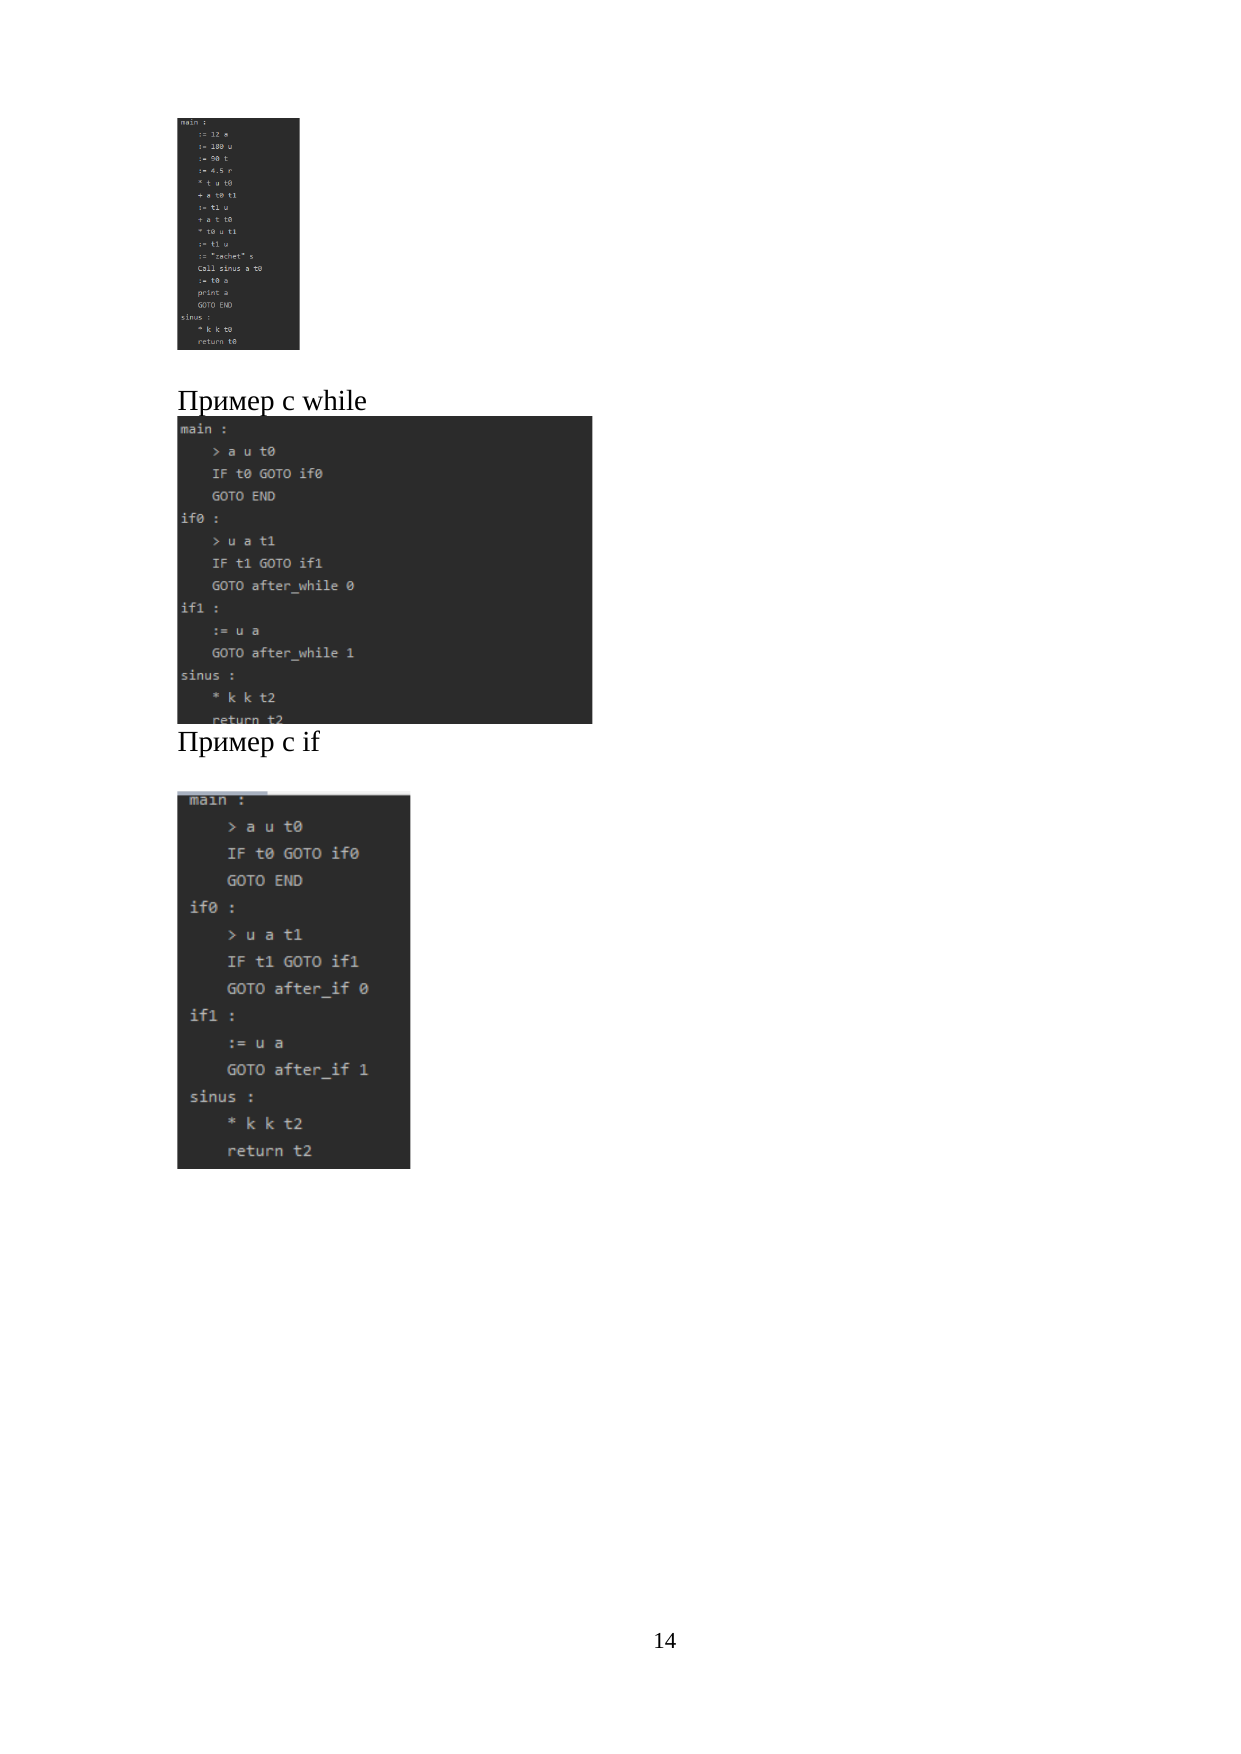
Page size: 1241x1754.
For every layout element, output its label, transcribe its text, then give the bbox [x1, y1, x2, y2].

picture [177, 118, 300, 350]
text Пример c if [177, 724, 1152, 757]
picture [177, 416, 593, 724]
picture [177, 791, 411, 1169]
text Пример с while [177, 383, 1152, 417]
